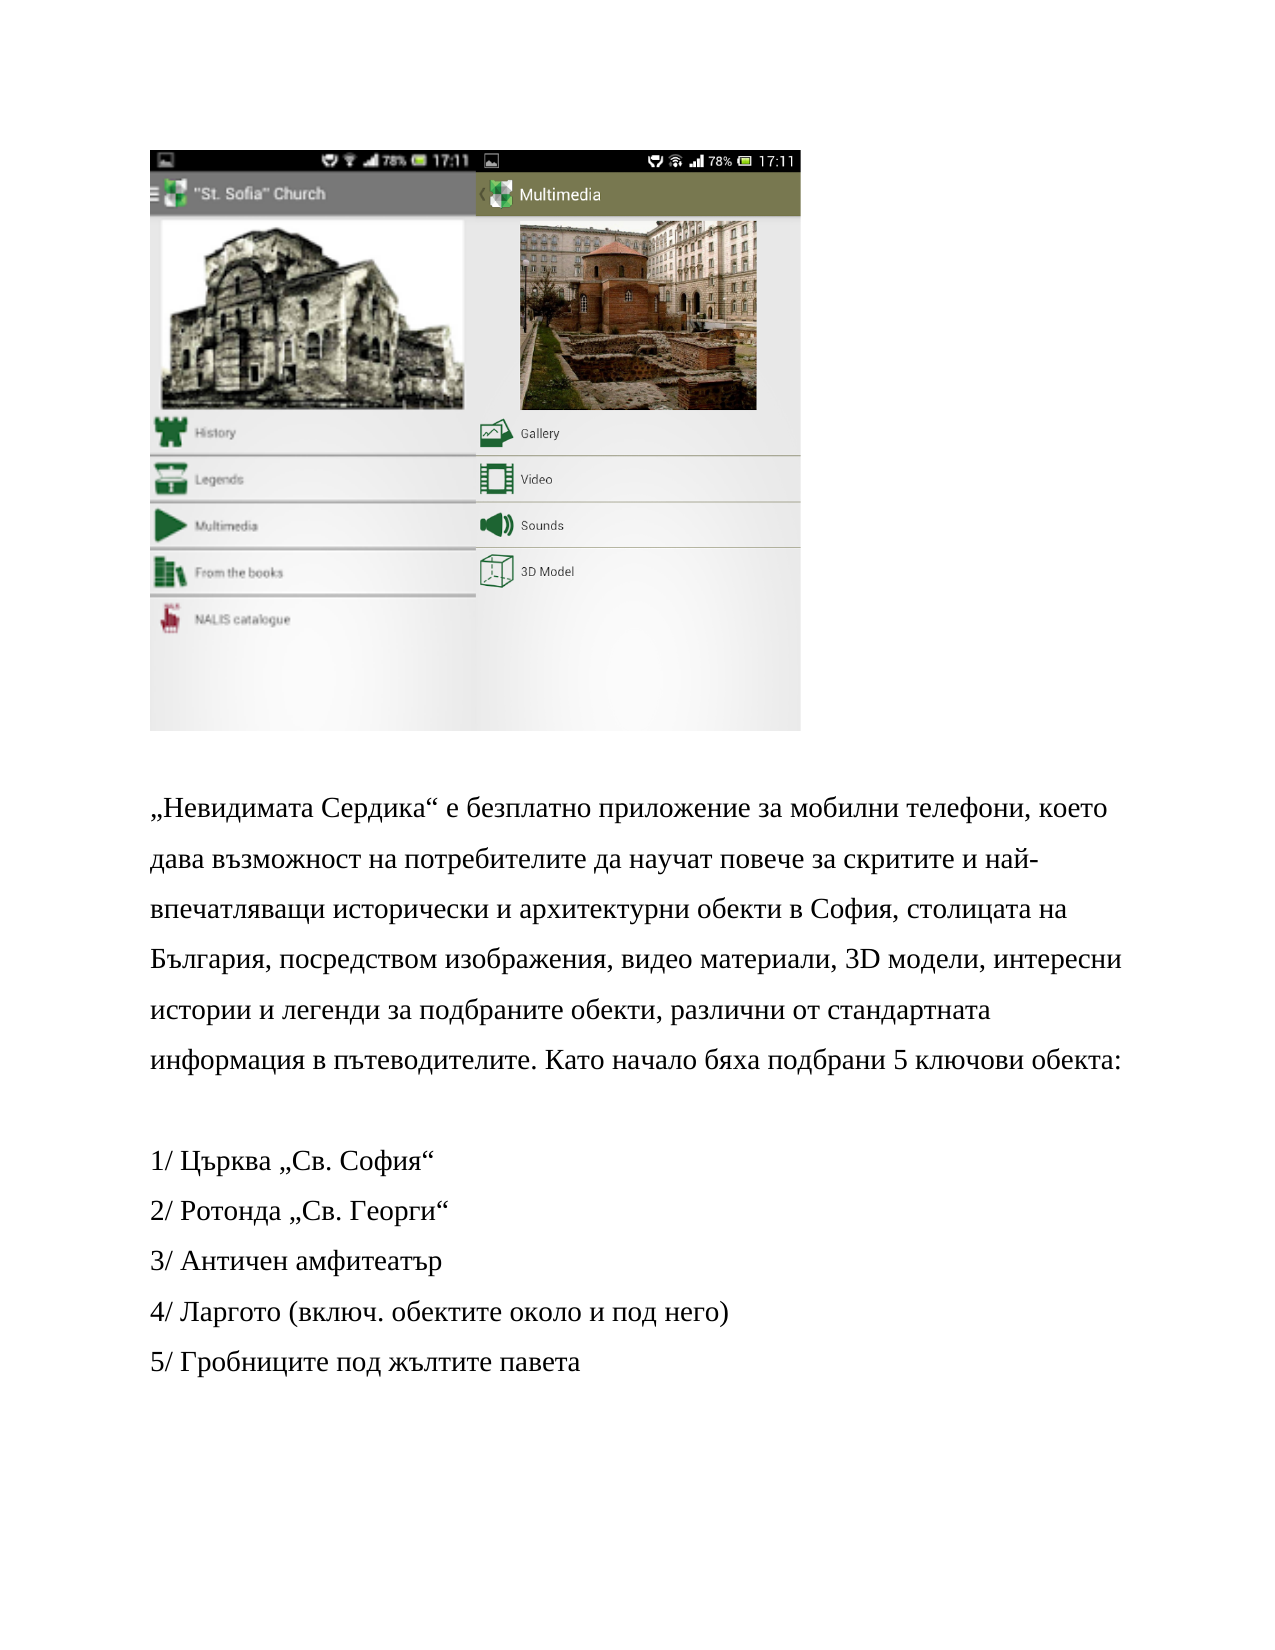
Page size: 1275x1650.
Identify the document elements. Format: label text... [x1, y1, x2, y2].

text 5/ Гробниците под жълтите павета [150, 1344, 1125, 1378]
picture [150, 150, 801, 731]
text „Невидимата Сердика“ е безплатно приложение за мобилни телефони, което дава възможност на потребителите да научат повече за скритите и най-впечатляващи исторически и архитектурни обекти в София, столицата на България, посредством изображения, видео материали, 3D модели, интересни истории и легенди за подбраните обекти, различни от стандартната информация в пътеводителите. Като начало бяха подбрани 5 ключови обекта: [150, 791, 1125, 1076]
text 2/ Ротонда „Св. Георги“ [150, 1193, 1125, 1227]
text 1/ Църква „Св. София“ [150, 1143, 1125, 1176]
text 3/ Античен амфитеатър [150, 1243, 1125, 1277]
text 4/ Ларгото (включ. обектите около и под него) [150, 1294, 1125, 1327]
